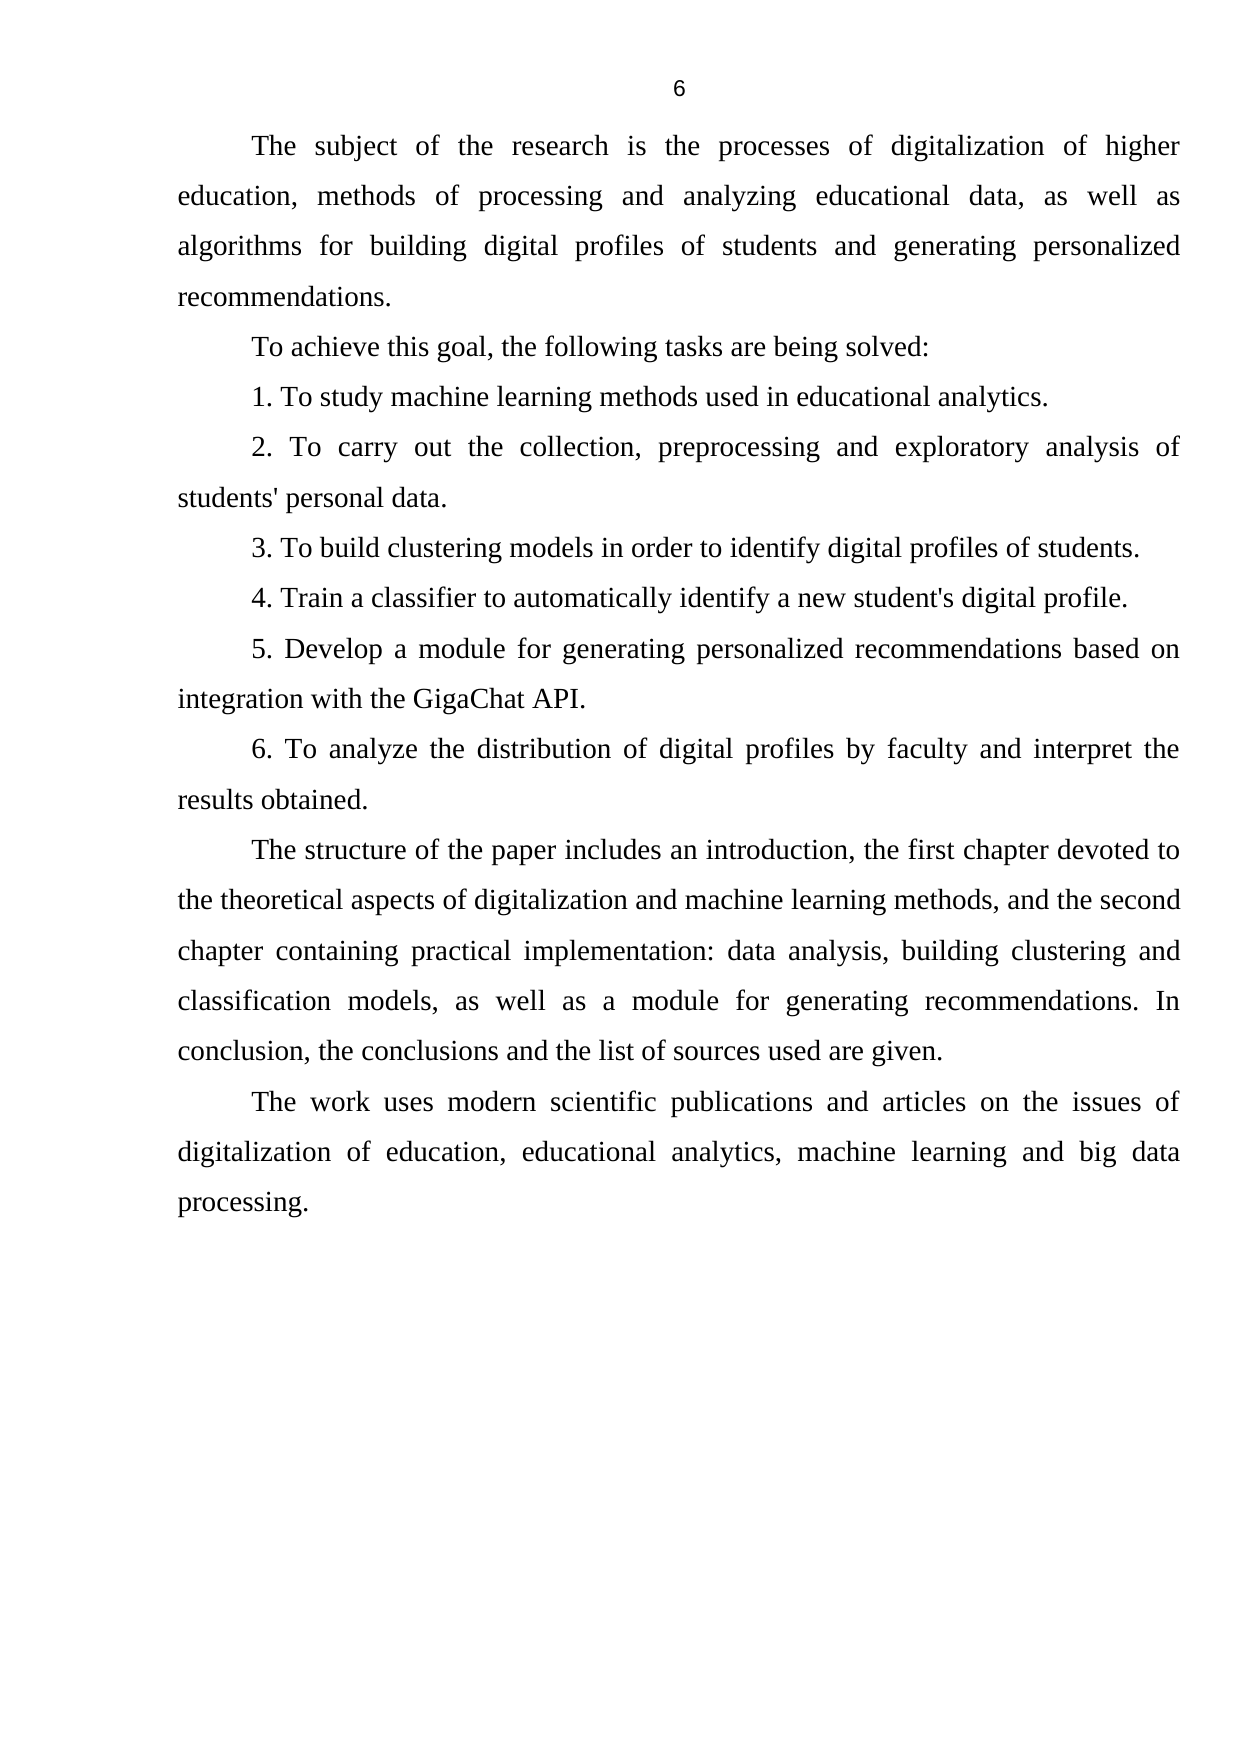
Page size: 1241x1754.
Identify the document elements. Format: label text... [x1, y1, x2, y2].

text The structure of the paper includes an introduction, the first chapter devoted to the theoretical aspects of digitalization and machine learning methods, and the second chapter containing practical implementation: data analysis, building clustering and classification models, as well as a module for generating recommendations. In conclusion, the conclusions and the list of sources used are given. [177, 832, 1181, 1067]
text To achieve this goal, the following tasks are being solved: [177, 329, 1181, 362]
text 6. To analyze the distribution of digital profiles by faculty and interpret the results obtained. [177, 731, 1181, 815]
text 3. To build clustering models in order to identify digital profiles of students. [177, 530, 1181, 564]
text 1. To study machine learning methods used in educational analytics. [177, 379, 1181, 413]
text 4. Train a classifier to automatically identify a new student's digital profile. [177, 581, 1181, 614]
text 2. To carry out the collection, preprocessing and exploratory analysis of students' personal data. [177, 429, 1181, 513]
text The work uses modern scientific publications and articles on the issues of digitalization of education, educational analytics, machine learning and big data processing. [177, 1084, 1181, 1218]
text The subject of the research is the processes of digitalization of higher education, methods of processing and analyzing educational data, as well as algorithms for building digital profiles of students and generating personalized recommendations. [177, 128, 1181, 312]
text 5. Develop a module for generating personalized recommendations based on integration with the GigaChat API. [177, 631, 1181, 715]
